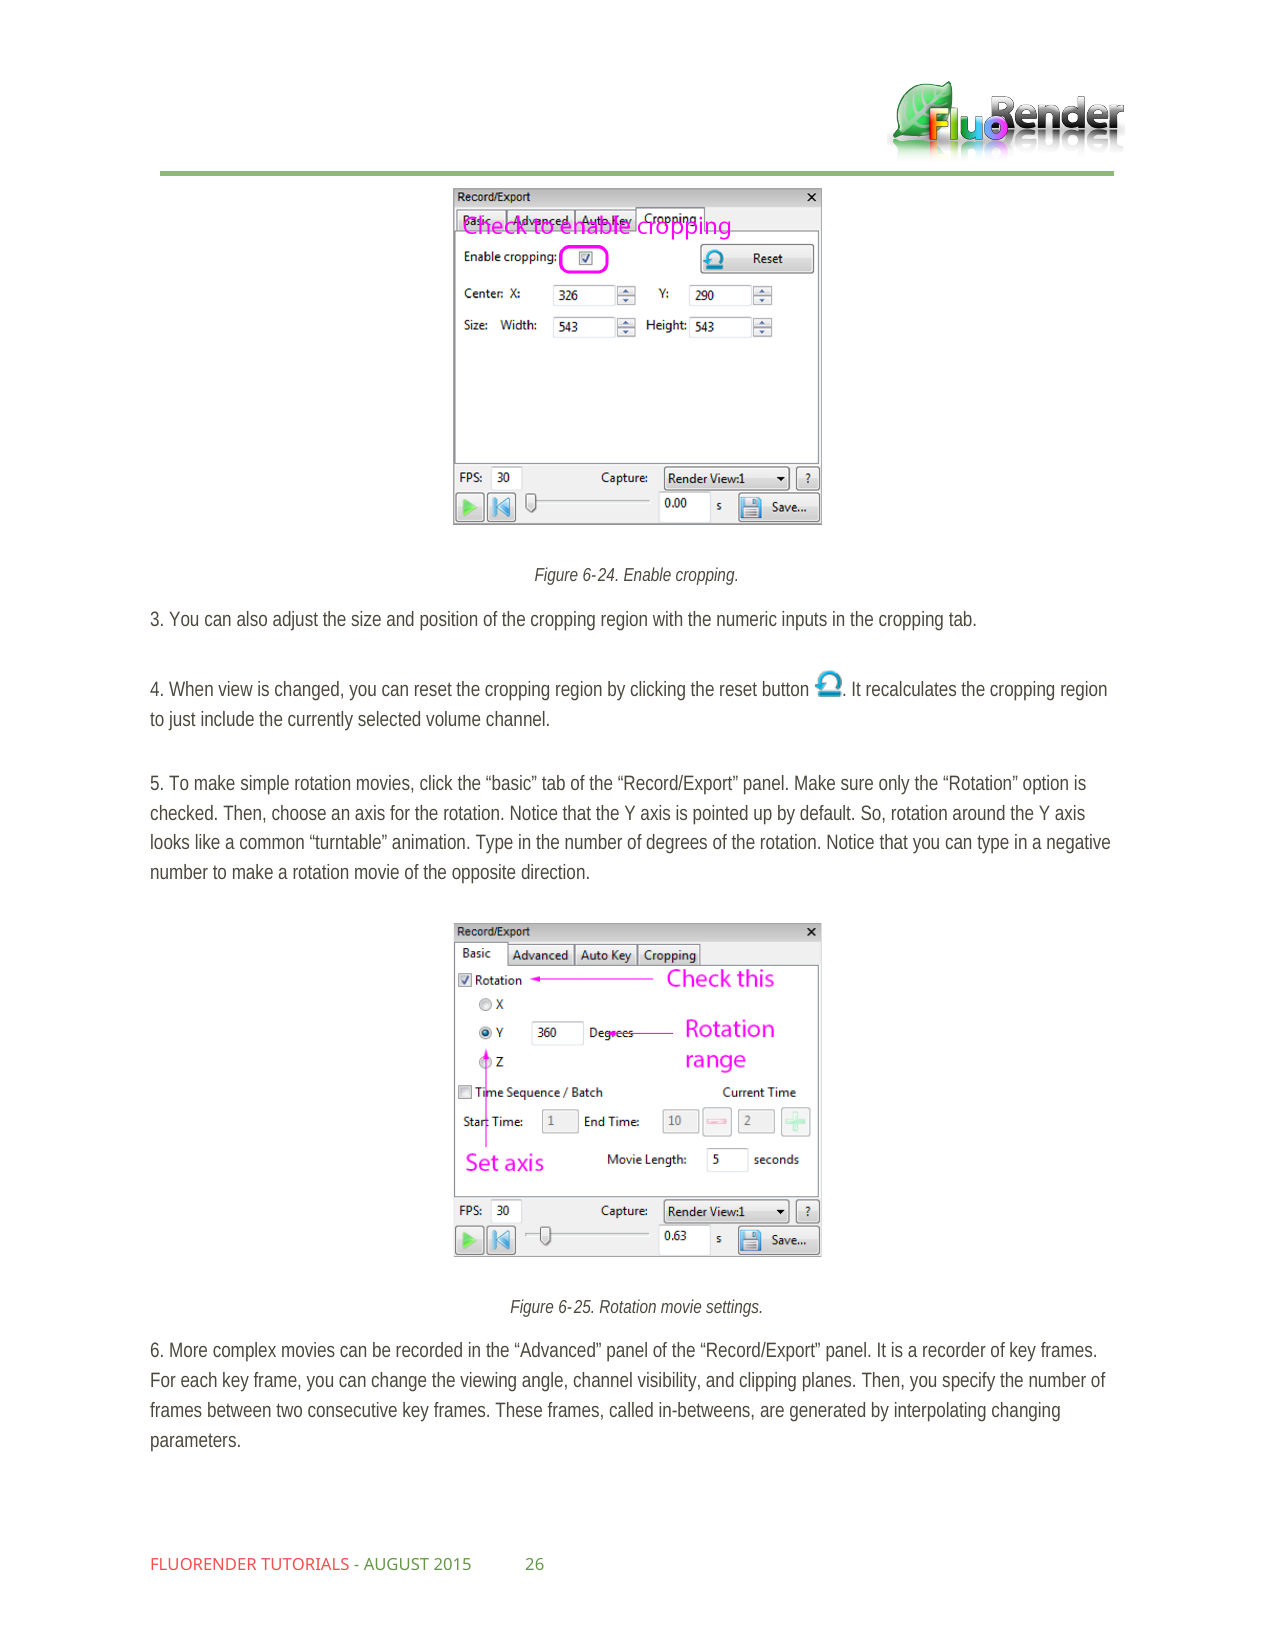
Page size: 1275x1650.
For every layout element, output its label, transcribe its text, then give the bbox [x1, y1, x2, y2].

picture [887, 75, 1125, 165]
text 4. When view is changed, you can reset the cropping region by clicking the reset button . It recalculates the cropping region to just include the currently selected volume channel. [150, 670, 1125, 731]
picture [814, 670, 842, 697]
picture [453, 188, 822, 525]
text 6. More complex movies can be recorded in the “Advanced” panel of the “Record/Export” panel. It is a recorder of key frames. For each key frame, you can change the viewing angle, channel visibility, and clipping planes. Then, you specify the number of frames between two consecutive key frames. These frames, called in-betweens, are generated by interpolating changing parameters. [150, 1338, 1125, 1452]
text 5. To make simple rotation movies, click the “basic” tab of the “Record/Export” panel. Make sure only the “Rotation” option is checked. Then, choose an axis for the rotation. Notice that the Y axis is pointed up by default. So, rotation around the Y axis looks like a common “turntable” animation. Type in the number of degrees of the rotation. Notice that you can type in a negative number to make a rotation movie of the opposite direction. [150, 771, 1125, 884]
text 3. You can also adjust the size and position of the cropping region with the numeric inputs in the cropping tab. [150, 607, 1125, 631]
picture [453, 923, 822, 1257]
